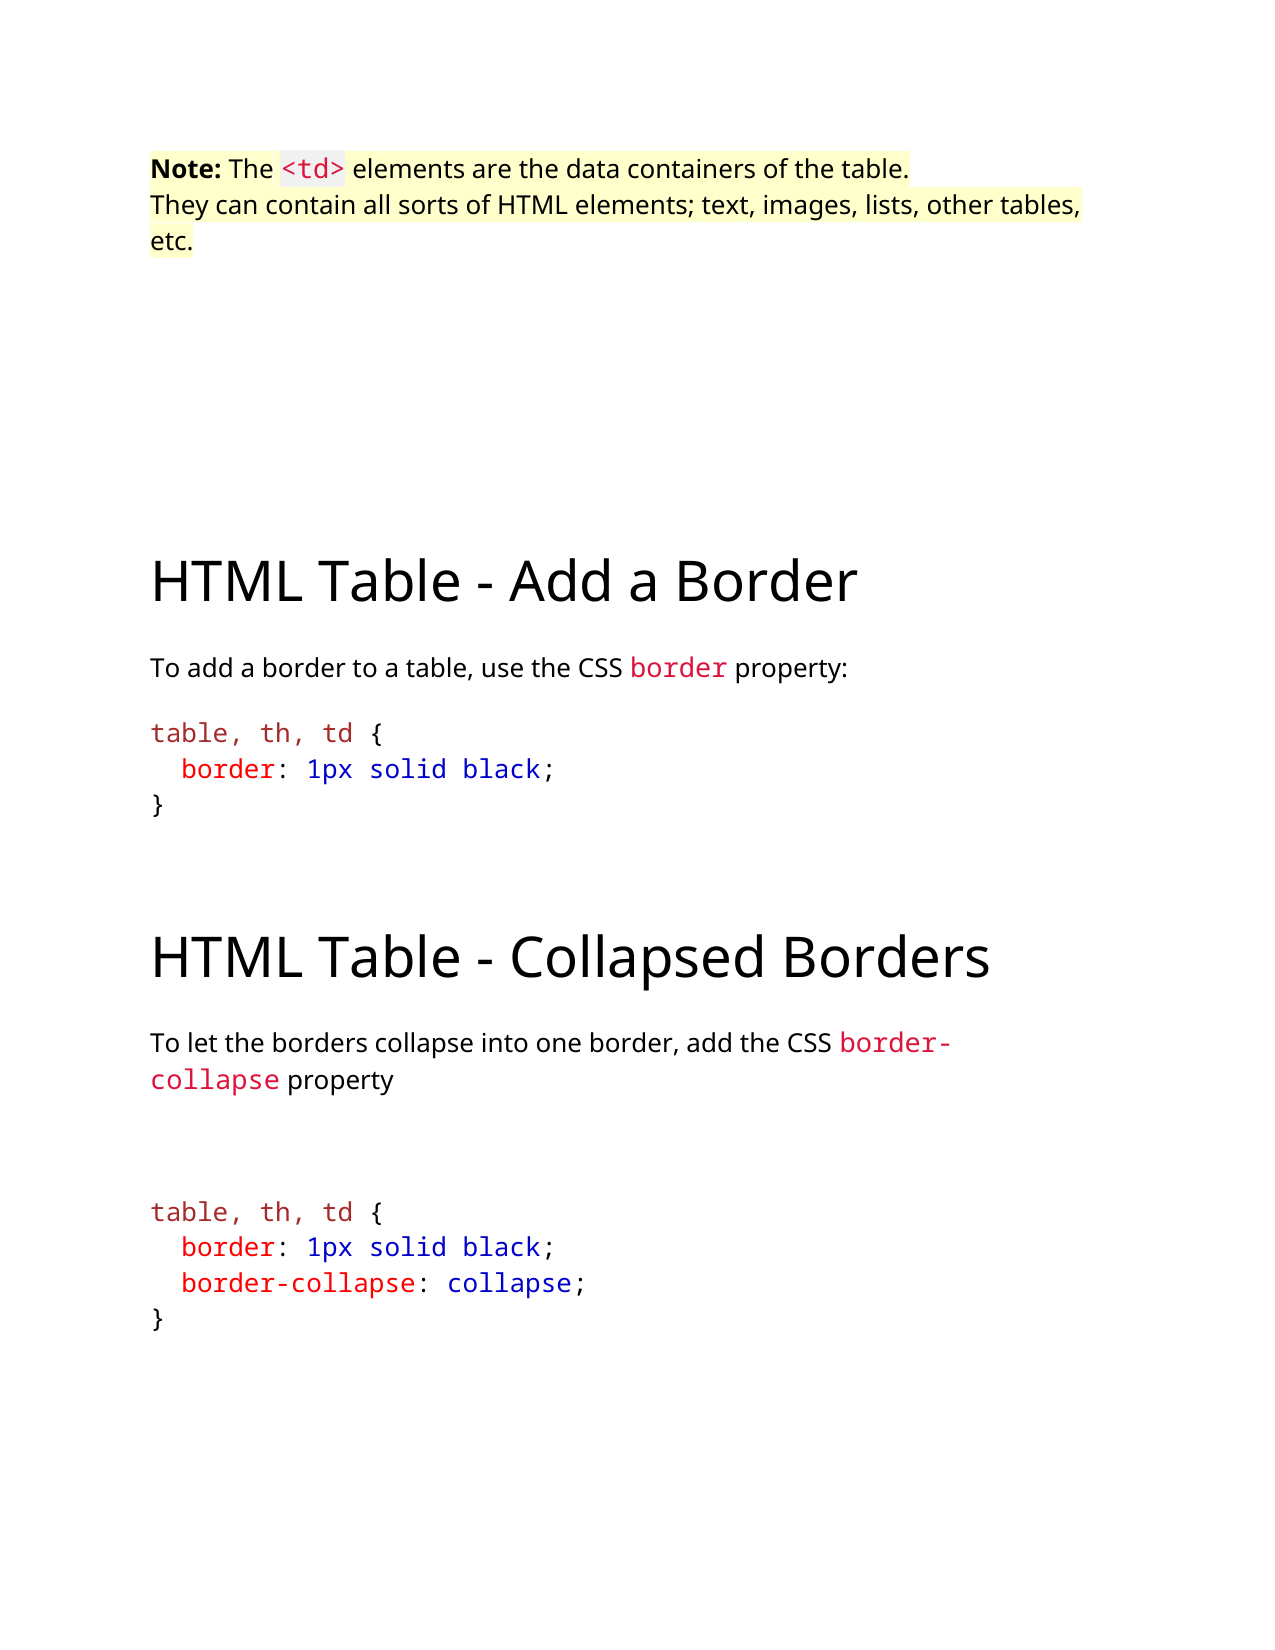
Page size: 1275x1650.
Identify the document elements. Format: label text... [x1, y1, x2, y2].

text HTML Table - Add a Border [150, 542, 1125, 618]
text To let the borders collapse into one border, add the CSS border-collapse property [150, 1024, 1125, 1098]
text To add a border to a table, use the CSS border property: [150, 648, 1125, 685]
text table, th, td { border: 1px solid black; border-collapse: collapse; } [166, 1193, 1125, 1335]
text HTML Table - Collapsed Borders [150, 917, 1125, 994]
text Note: The <td> elements are the data containers of the table. They can contain all sorts of HTML elements; text, images, lists, other tables, etc. [150, 150, 1125, 258]
text table, th, td { border: 1px solid black; } [166, 715, 1125, 822]
